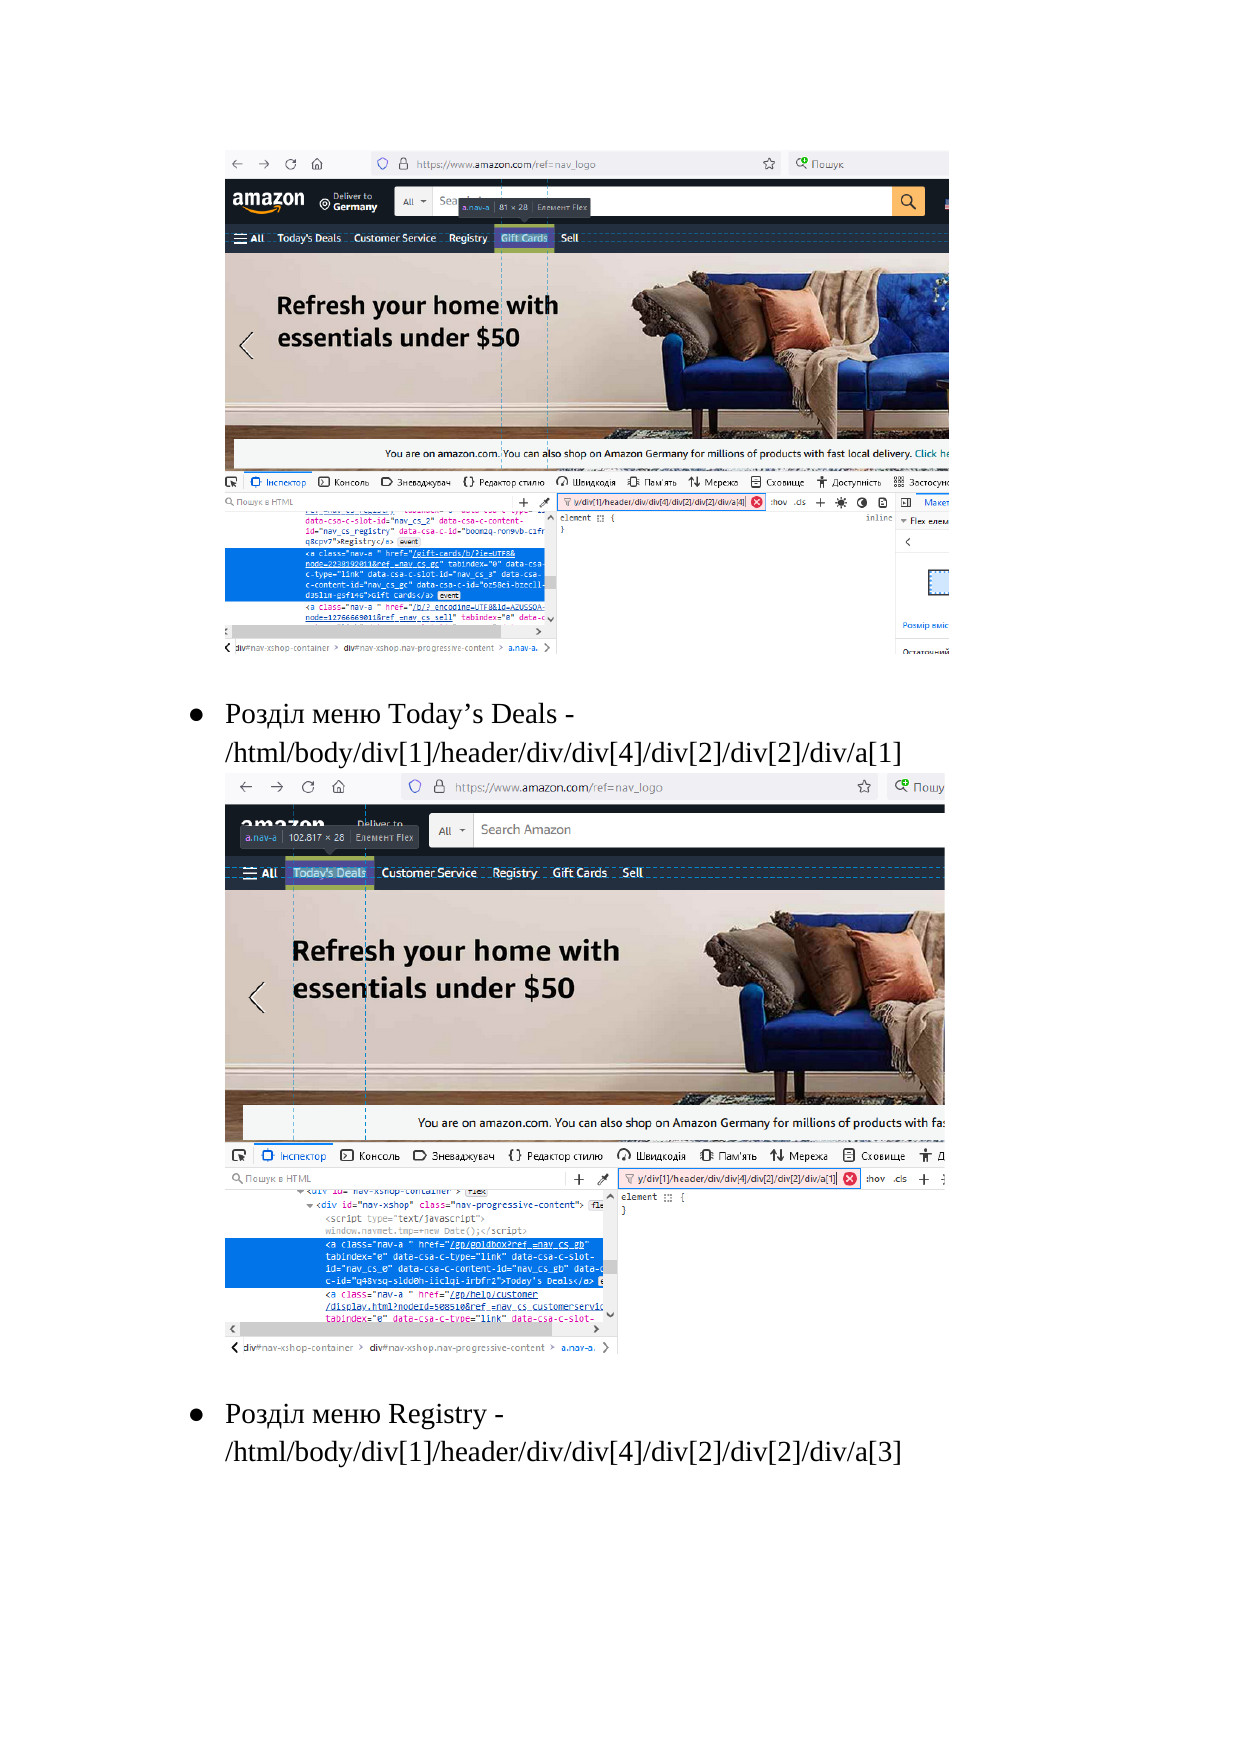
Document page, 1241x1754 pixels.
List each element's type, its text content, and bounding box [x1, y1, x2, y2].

picture [225, 150, 949, 654]
picture [225, 773, 945, 1354]
list Розділ меню Today’s Deals - /html/body/div[1]/header/div/div[4]/div[2]/div[2]/div/a[1] [187, 696, 1090, 768]
list Розділ меню Registry - /html/body/div[1]/header/div/div[4]/div[2]/div[2]/div/a[3] [187, 1396, 1090, 1468]
